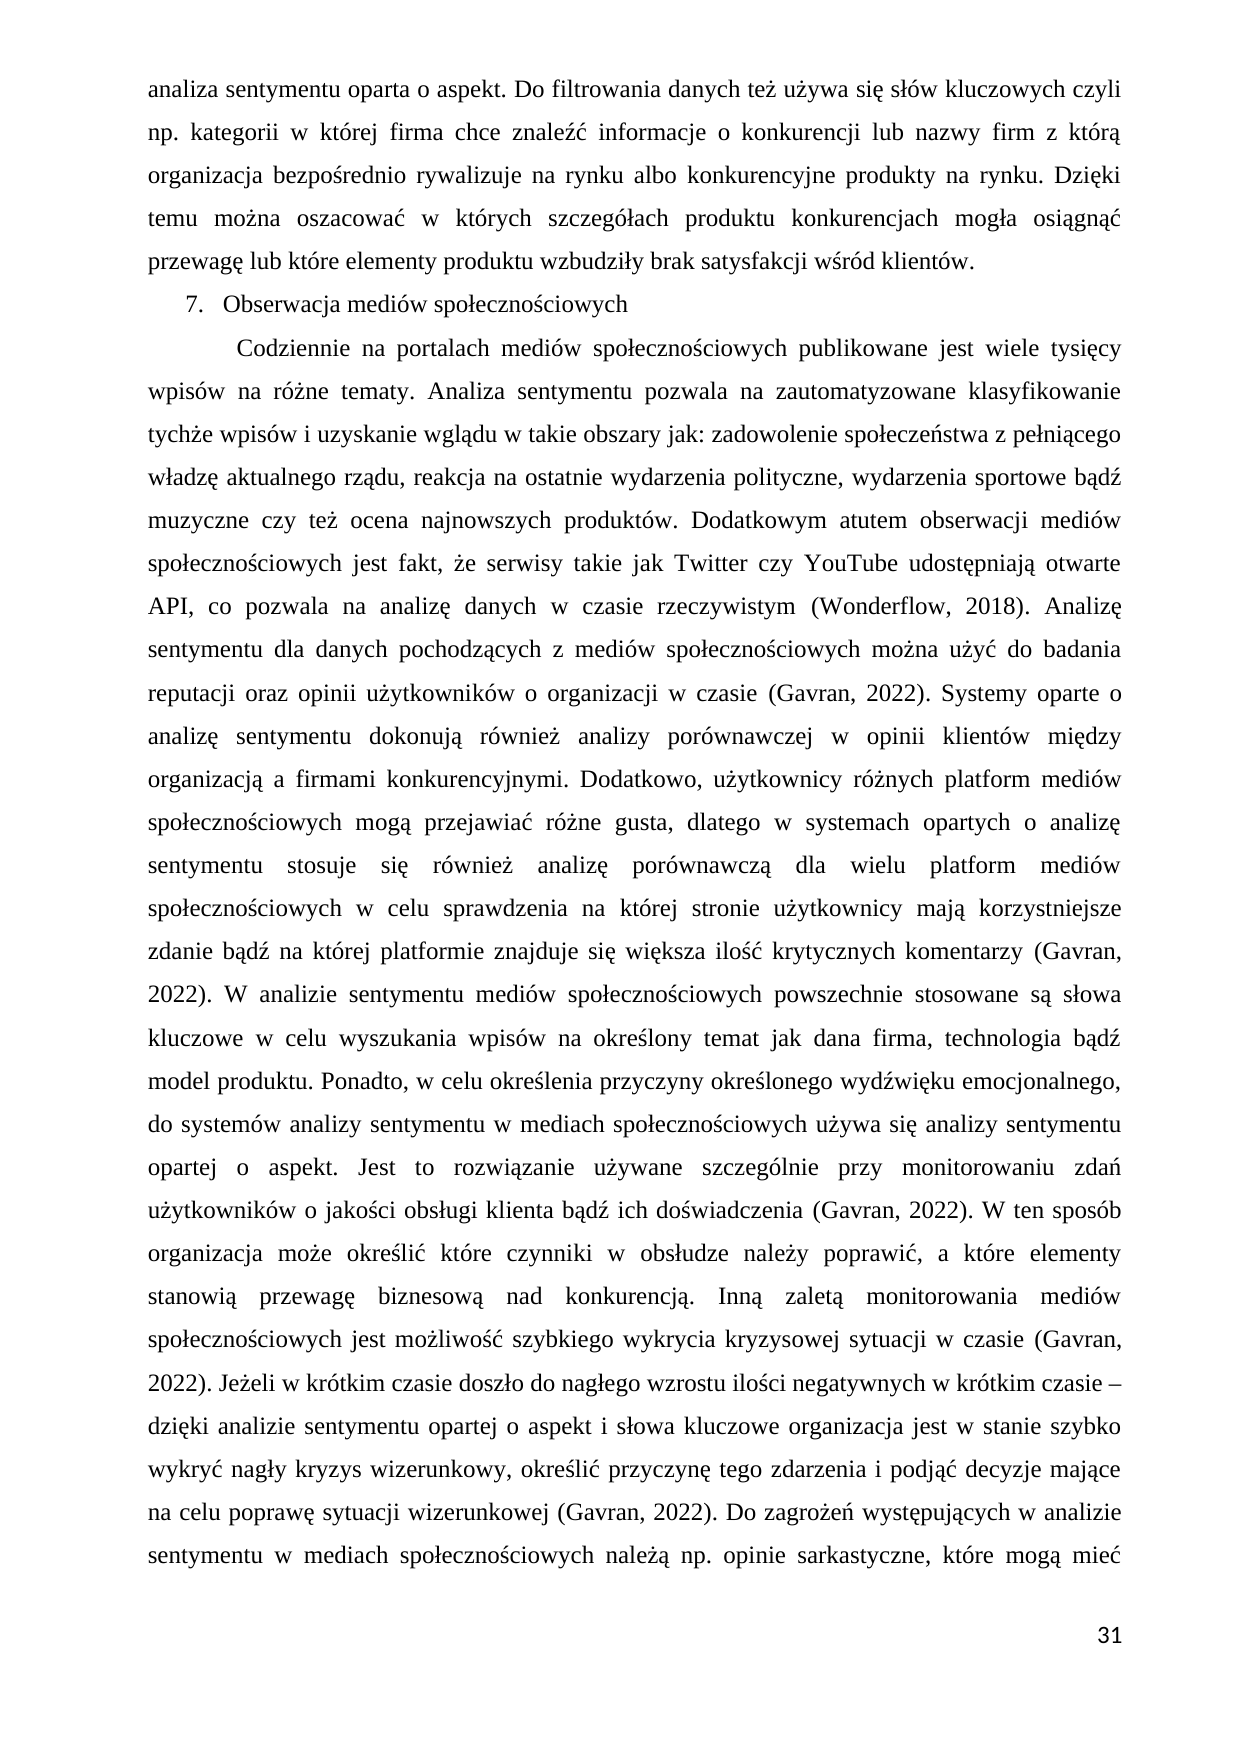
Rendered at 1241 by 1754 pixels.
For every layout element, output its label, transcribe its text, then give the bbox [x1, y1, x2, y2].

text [148, 333, 1122, 1569]
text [148, 74, 1122, 275]
list Obserwacja mediów społecznościowych [185, 289, 1122, 318]
